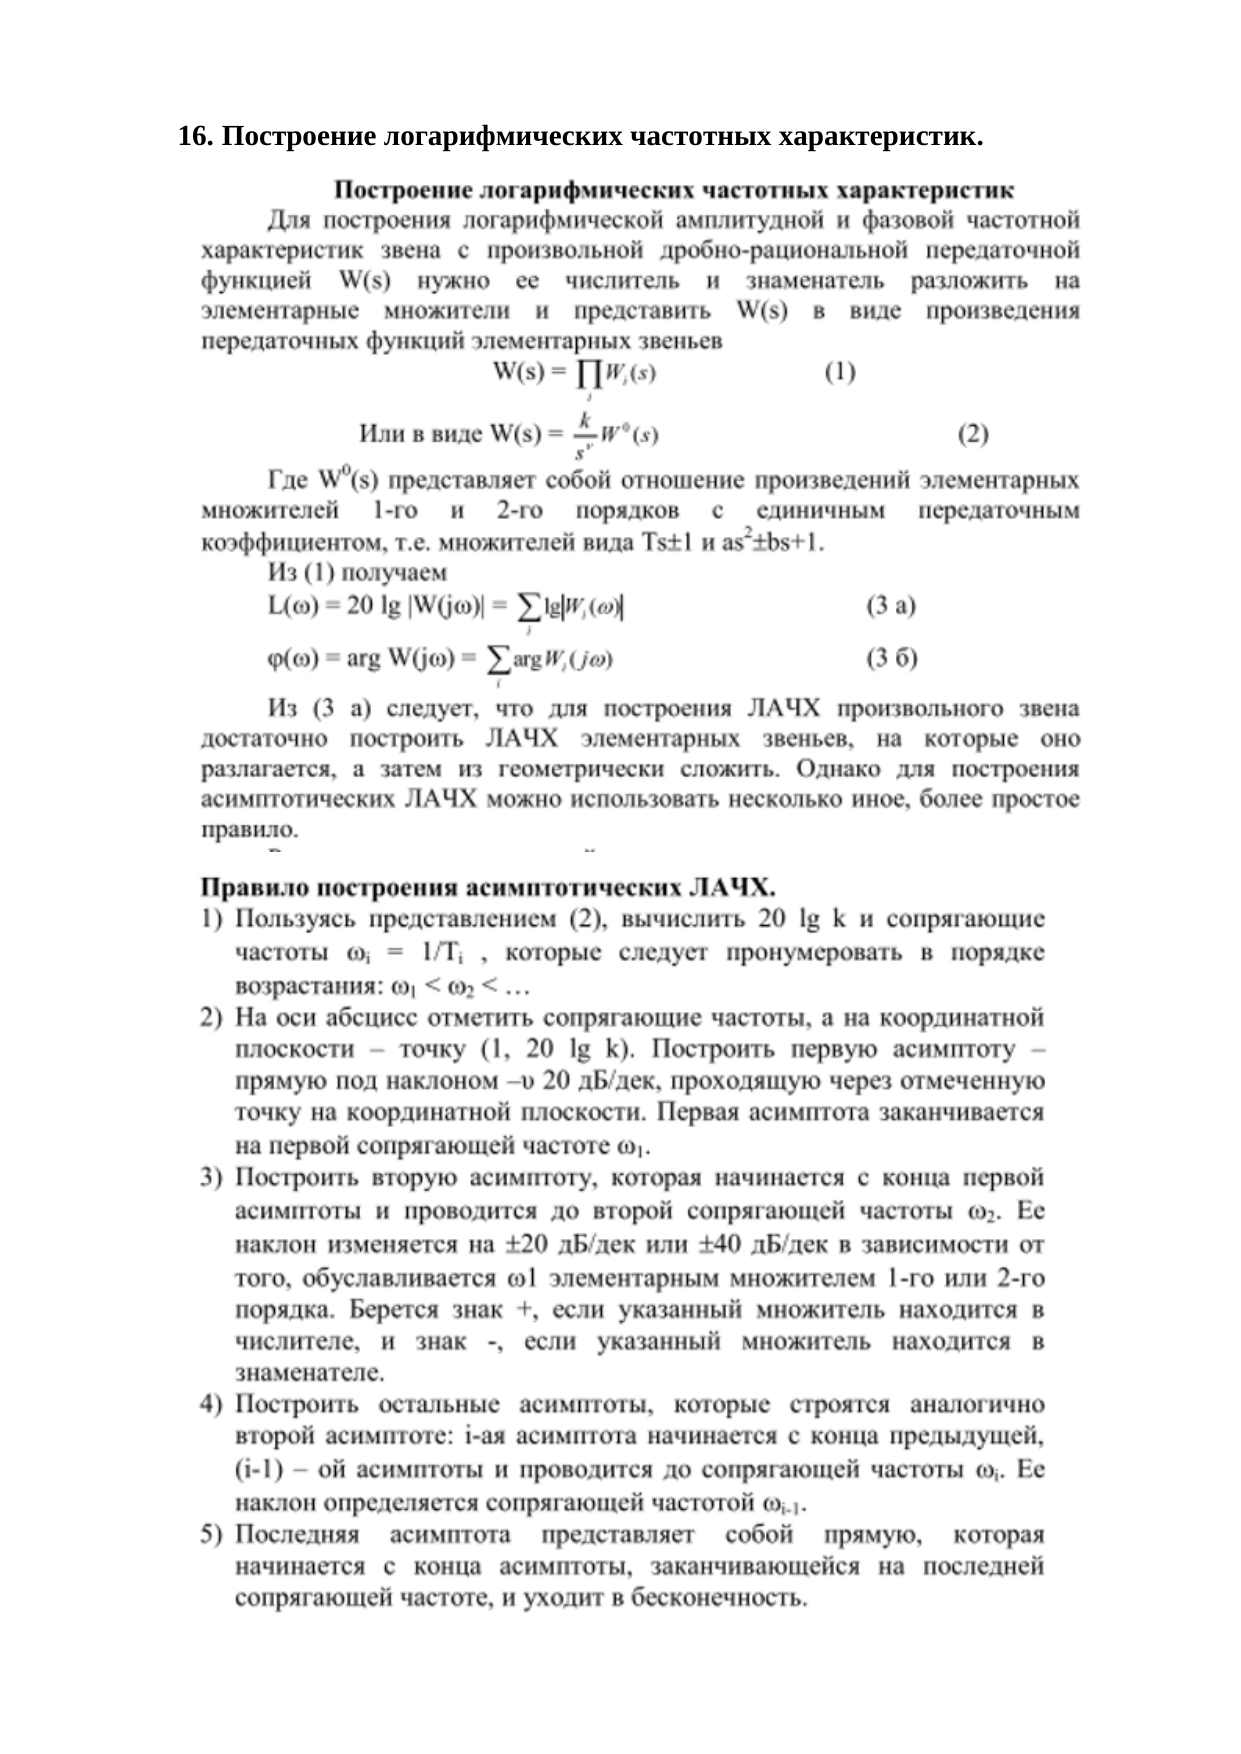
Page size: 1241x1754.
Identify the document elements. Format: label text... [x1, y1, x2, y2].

picture [177, 857, 1081, 1617]
picture [177, 156, 1099, 852]
list Построение логарифмических частотных характеристик. [177, 118, 1152, 152]
